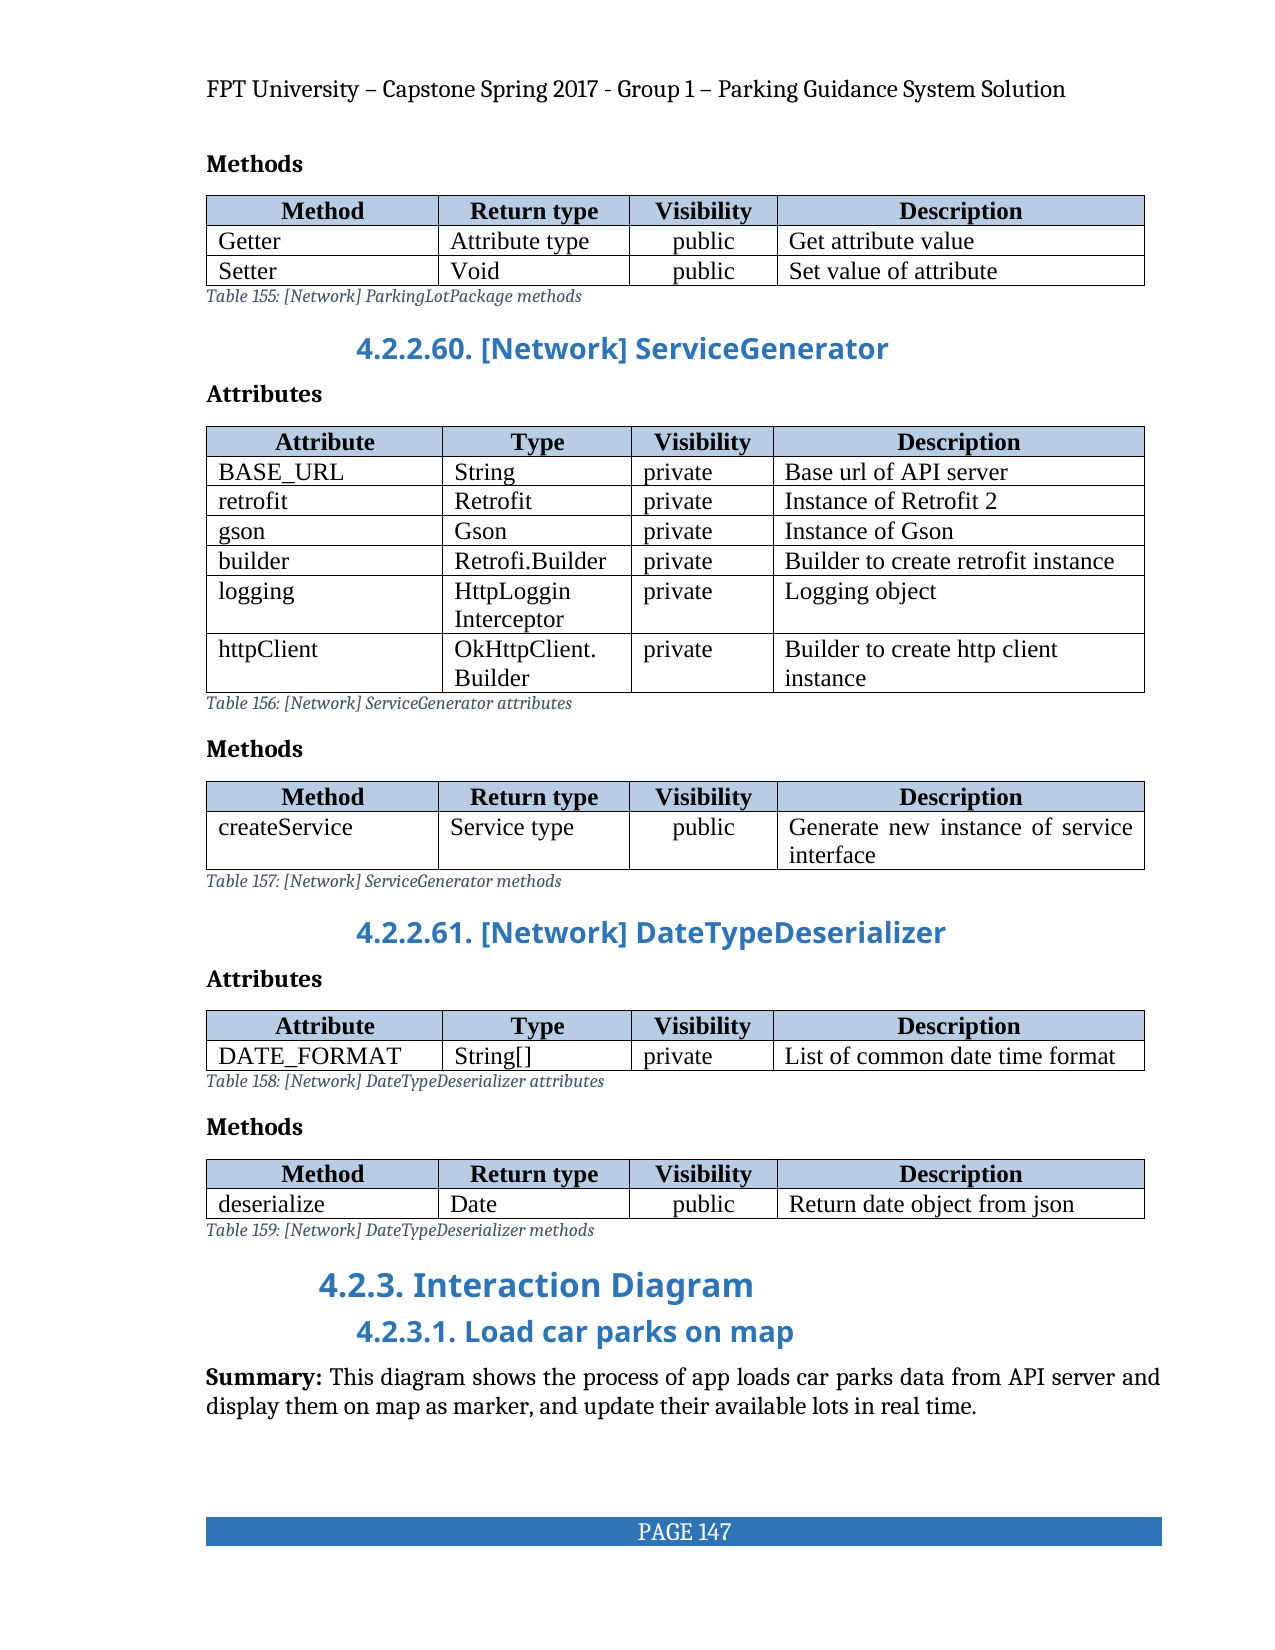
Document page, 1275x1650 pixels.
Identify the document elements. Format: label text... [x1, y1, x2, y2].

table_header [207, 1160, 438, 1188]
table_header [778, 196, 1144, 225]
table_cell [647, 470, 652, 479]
text Attributes [206, 965, 1162, 993]
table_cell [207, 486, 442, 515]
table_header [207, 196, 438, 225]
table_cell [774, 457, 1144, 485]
text Table 156: [Network] ServiceGenerator attributes [206, 693, 1162, 714]
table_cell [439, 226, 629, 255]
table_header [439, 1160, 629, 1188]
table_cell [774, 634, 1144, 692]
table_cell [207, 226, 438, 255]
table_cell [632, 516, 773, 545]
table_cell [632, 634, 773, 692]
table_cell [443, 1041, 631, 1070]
subtitle [Network] DateTypeDeserializer [206, 912, 1162, 952]
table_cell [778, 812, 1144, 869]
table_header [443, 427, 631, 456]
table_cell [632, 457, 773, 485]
subtitle [Network] ServiceGenerator [206, 328, 1162, 368]
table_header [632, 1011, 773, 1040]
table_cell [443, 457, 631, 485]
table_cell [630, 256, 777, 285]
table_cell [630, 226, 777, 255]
text Attributes [206, 380, 1162, 409]
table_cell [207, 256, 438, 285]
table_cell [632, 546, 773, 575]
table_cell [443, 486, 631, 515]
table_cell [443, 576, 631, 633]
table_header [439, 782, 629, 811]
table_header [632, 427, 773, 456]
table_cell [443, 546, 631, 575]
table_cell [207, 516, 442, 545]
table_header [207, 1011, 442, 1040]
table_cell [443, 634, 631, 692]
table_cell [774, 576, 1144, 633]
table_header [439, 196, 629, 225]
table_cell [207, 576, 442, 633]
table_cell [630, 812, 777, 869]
text Table 159: [Network] DateTypeDeserializer methods [206, 1219, 1162, 1241]
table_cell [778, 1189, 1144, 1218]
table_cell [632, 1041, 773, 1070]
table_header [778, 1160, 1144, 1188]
text Table 155: [Network] ParkingLotPackage methods [206, 286, 1162, 307]
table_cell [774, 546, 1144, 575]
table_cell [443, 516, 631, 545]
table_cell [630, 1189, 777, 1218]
subtitle Interaction Diagram [206, 1262, 1162, 1307]
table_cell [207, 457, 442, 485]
text Summary: This diagram shows the process of app loads car parks data from API server and display them on map as marker, and update their available lots in real time. [206, 1363, 1162, 1421]
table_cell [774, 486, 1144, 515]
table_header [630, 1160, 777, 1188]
text Table 157: [Network] ServiceGenerator methods [206, 870, 1162, 892]
text Table 158: [Network] DateTypeDeserializer attributes [206, 1071, 1162, 1092]
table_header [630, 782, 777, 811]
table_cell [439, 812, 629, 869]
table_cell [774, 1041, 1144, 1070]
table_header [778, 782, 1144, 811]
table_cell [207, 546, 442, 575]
text Methods [206, 735, 1162, 764]
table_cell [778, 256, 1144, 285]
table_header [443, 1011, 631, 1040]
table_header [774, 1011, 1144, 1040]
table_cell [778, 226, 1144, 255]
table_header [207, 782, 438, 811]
subtitle Load car parks on map [206, 1311, 1162, 1351]
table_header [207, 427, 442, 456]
text Methods [206, 1113, 1162, 1142]
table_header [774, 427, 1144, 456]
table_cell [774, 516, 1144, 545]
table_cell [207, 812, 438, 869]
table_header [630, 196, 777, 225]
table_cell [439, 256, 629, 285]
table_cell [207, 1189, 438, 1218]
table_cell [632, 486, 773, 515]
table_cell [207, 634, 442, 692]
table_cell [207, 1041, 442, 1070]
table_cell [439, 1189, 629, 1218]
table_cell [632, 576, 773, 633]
text Methods [206, 150, 1162, 179]
